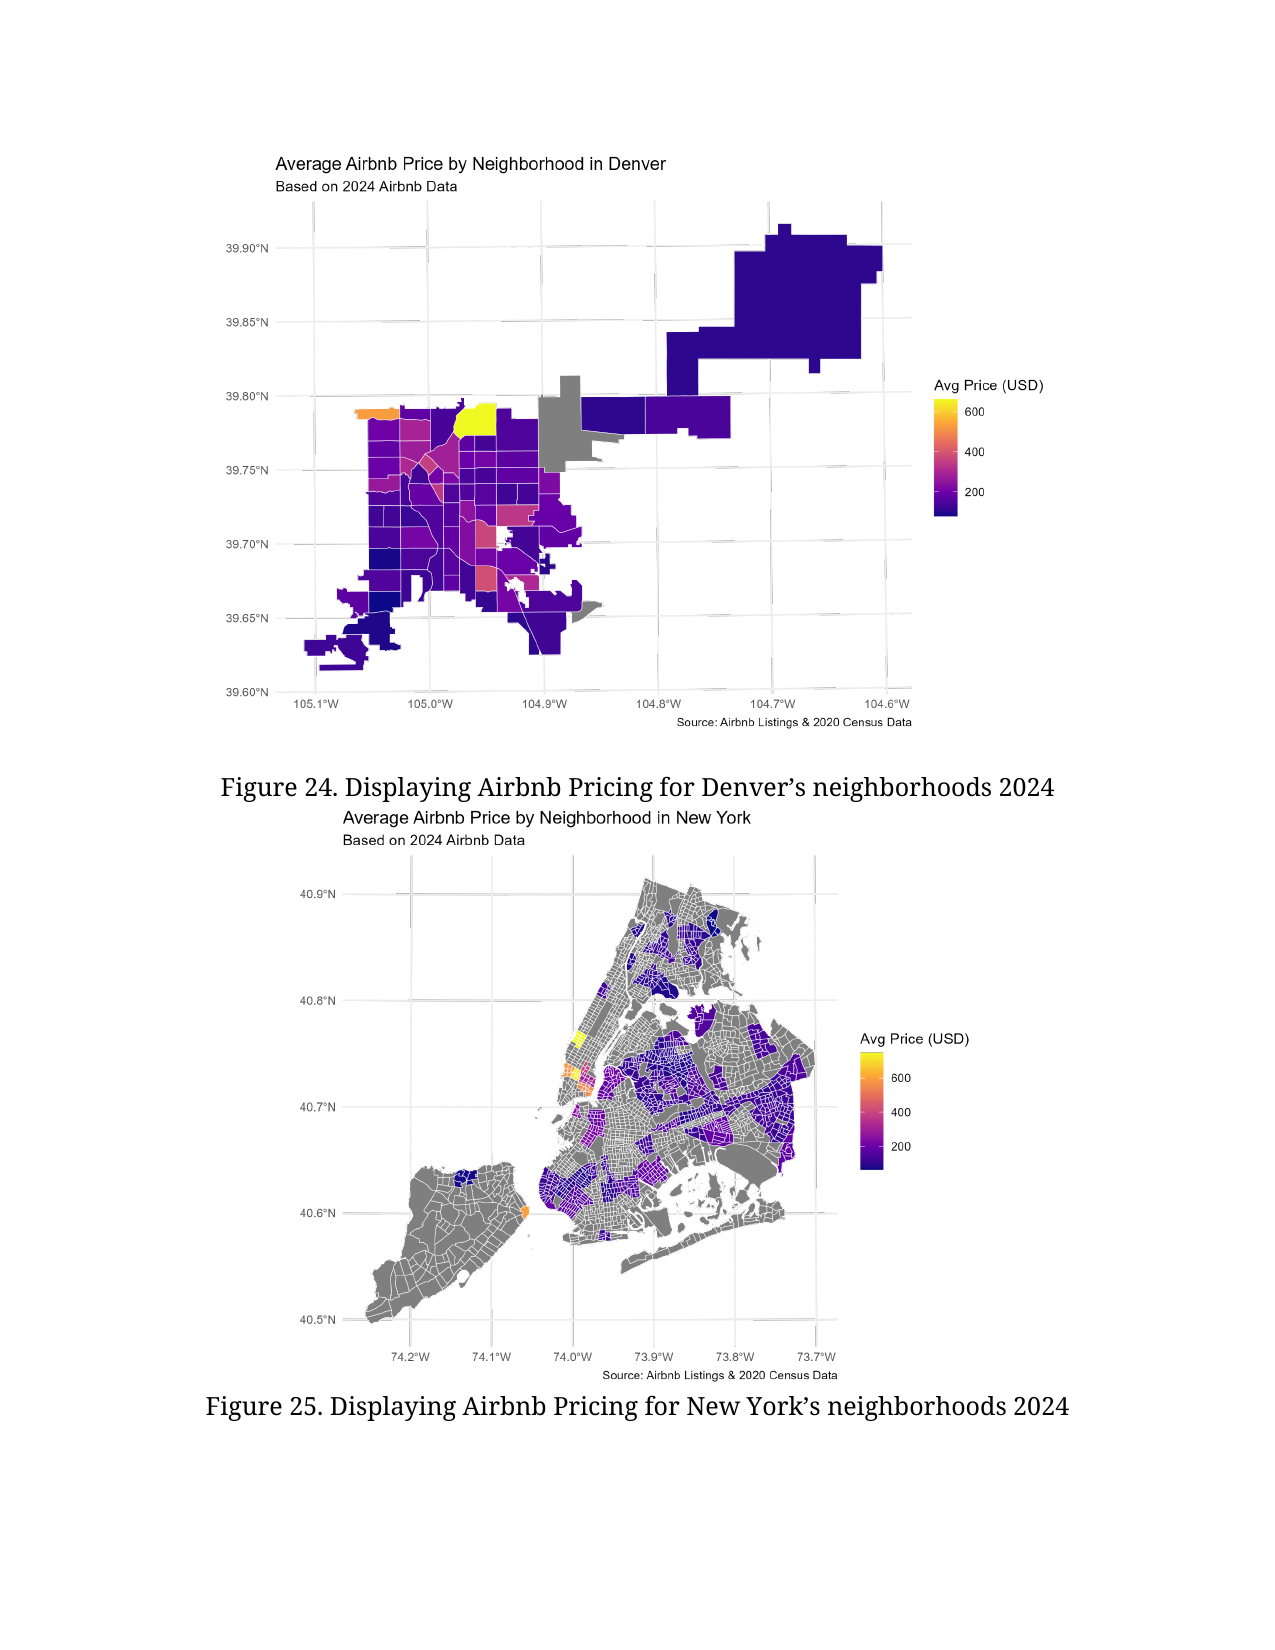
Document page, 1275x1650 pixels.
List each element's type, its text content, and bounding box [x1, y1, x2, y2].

text Figure 24. Displaying Airbnb Pricing for Denver’s neighborhoods 2024 [150, 769, 1125, 803]
picture [150, 150, 1125, 736]
picture [150, 803, 1125, 1389]
text Figure 25. Displaying Airbnb Pricing for New York’s neighborhoods 2024 [150, 1389, 1125, 1423]
